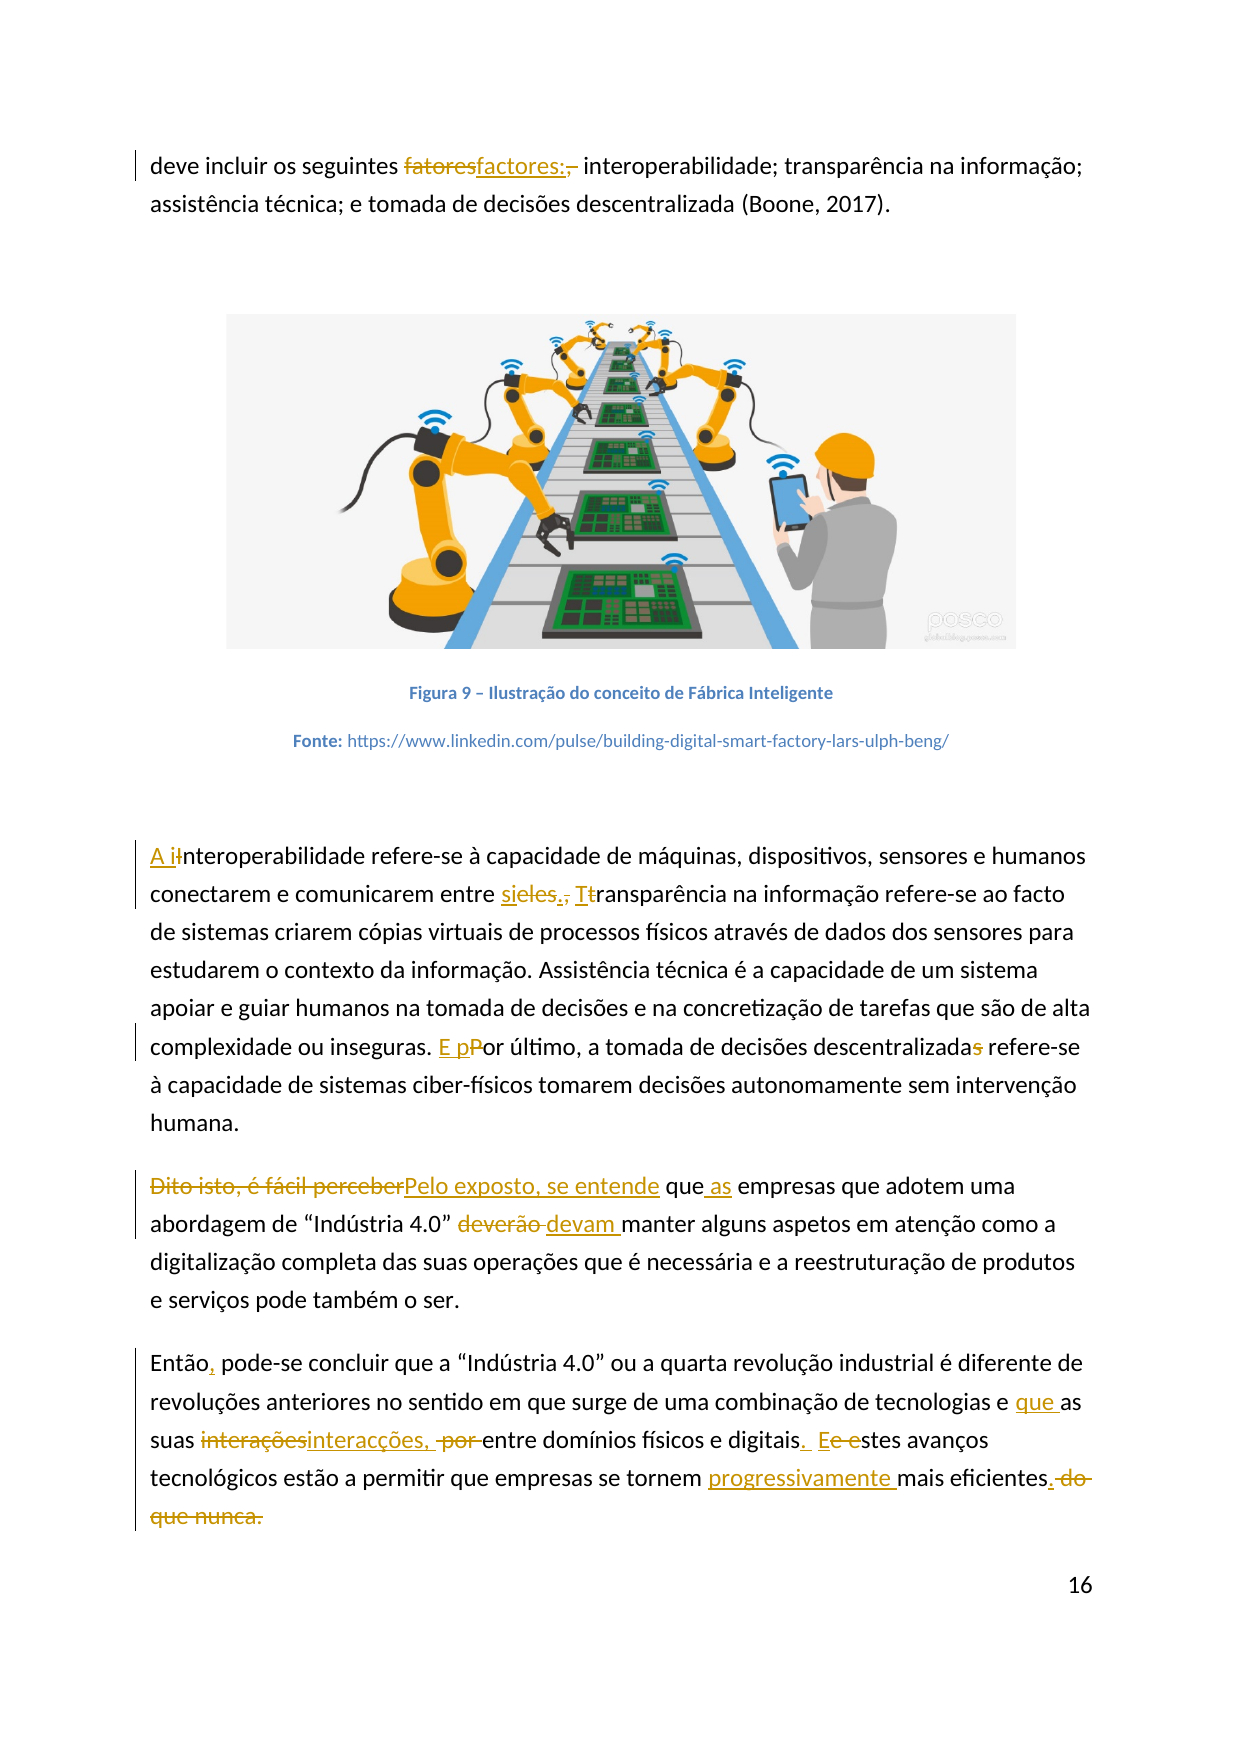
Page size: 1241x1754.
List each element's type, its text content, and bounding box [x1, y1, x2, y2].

text que empresas que adotem uma abordagem de “Indústria 4.0” manter alguns aspetos em atenção como a digitalização completa das suas operações que é necessária e a reestruturação de produtos e serviços pode também o ser. [150, 1170, 1092, 1315]
text Então pode-se concluir que a “Indústria 4.0” ou a quarta revolução industrial é diferente de revoluções anteriores no sentido em que surge de uma combinação de tecnologias e as suas entre domínios físicos e digitais stes avanços tecnológicos estão a permitir que empresas se tornem mais eficientes [150, 1348, 1092, 1531]
text Fonte: https://www.linkedin.com/pulse/building-digital-smart-factory-lars-ulph-beng/ [150, 729, 1092, 752]
picture [226, 314, 1017, 649]
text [150, 150, 1092, 219]
text nteroperabilidade refere-se à capacidade de máquinas, dispositivos, sensores e humanos conectarem e comunicarem entre ransparência na informação refere-se ao facto de sistemas criarem cópias virtuais de processos físicos através de dados dos sensores para estudarem o contexto da informação. Assistência técnica é a capacidade de um sistema apoiar e guiar humanos na tomada de decisões e na concretização de tarefas que são de alta complexidade ou inseguras. or último, a tomada de decisões descentralizada refere-se à capacidade de sistemas ciber-físicos tomarem decisões autonomamente sem intervenção humana. [150, 840, 1092, 1137]
